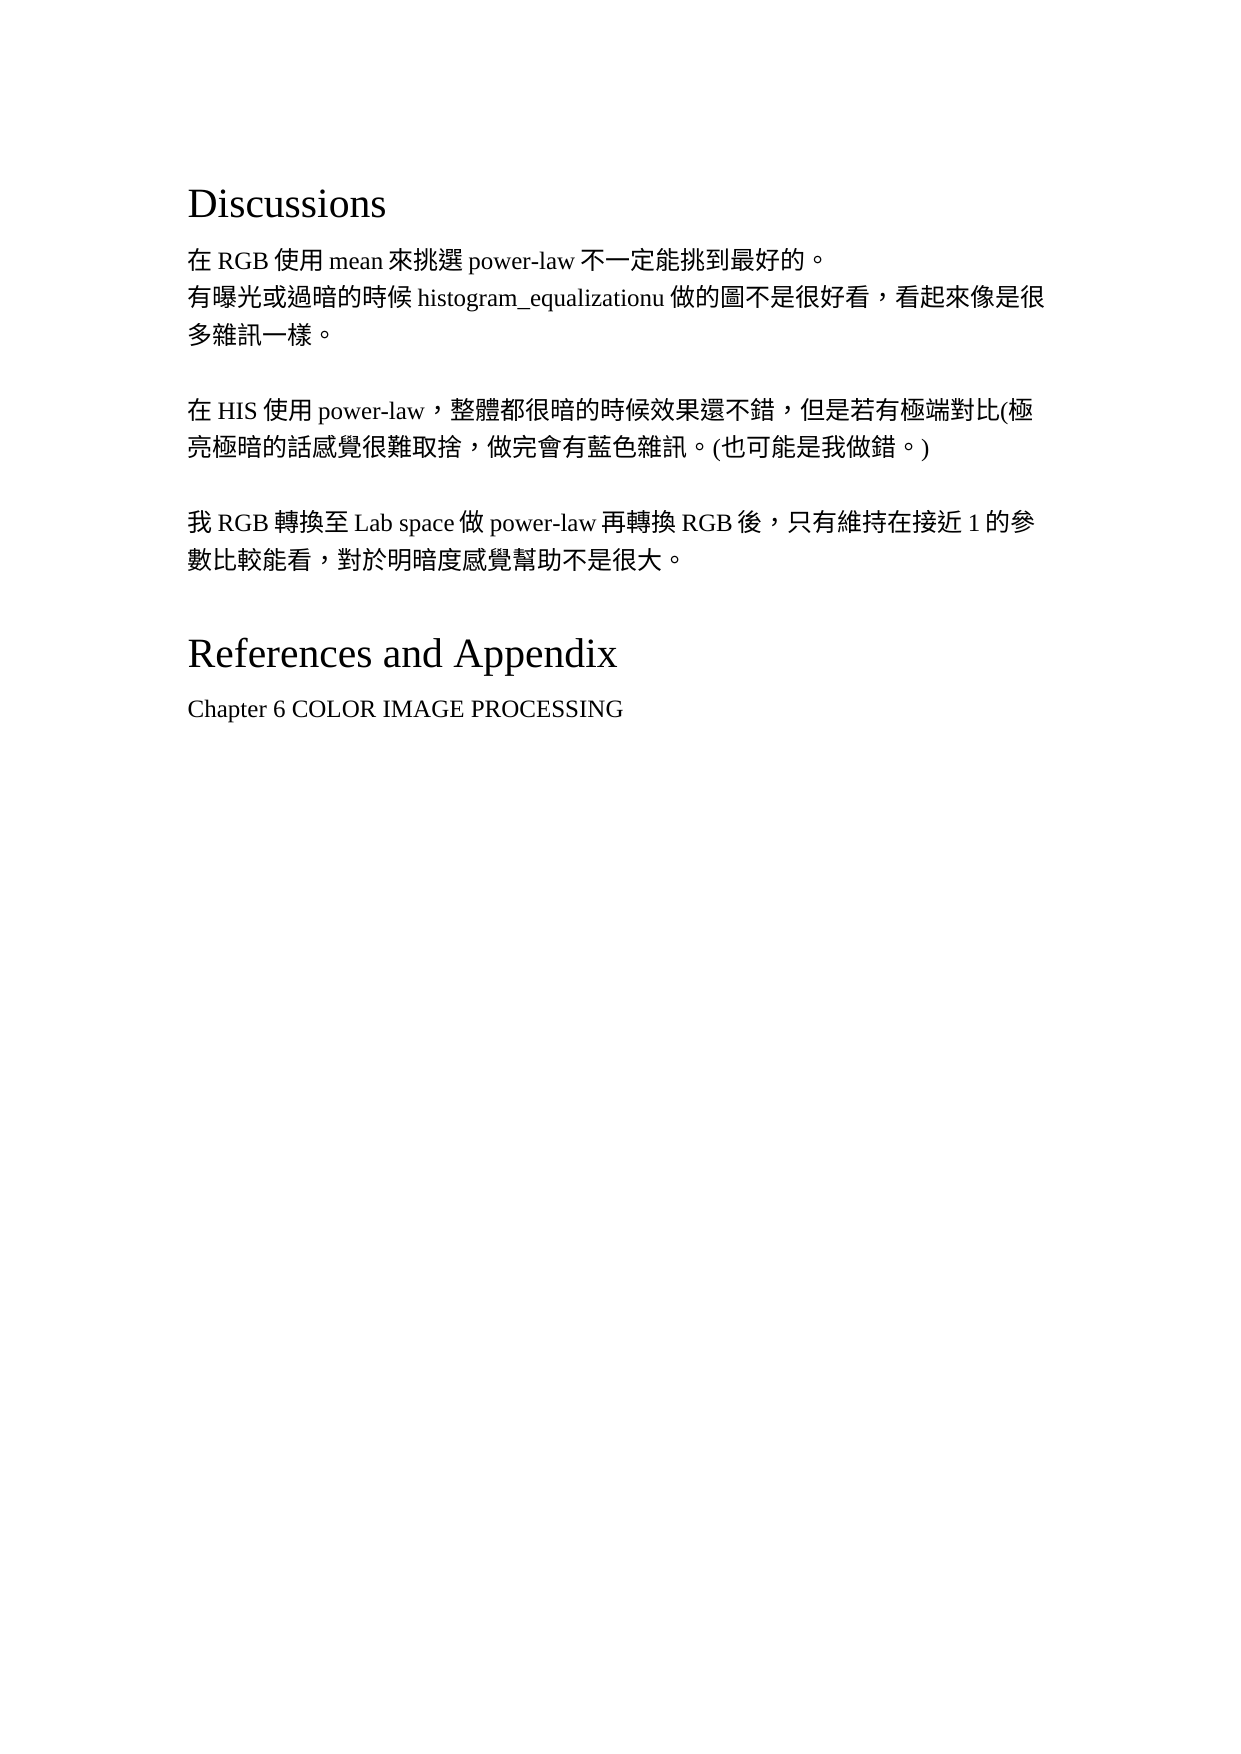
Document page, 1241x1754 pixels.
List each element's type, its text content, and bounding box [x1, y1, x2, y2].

text Chapter 6 COLOR IMAGE PROCESSING [187, 689, 1053, 727]
text 在RGB使用mean來挑選power-law不一定能挑到最好的。 [187, 239, 1053, 277]
text 有曝光或過暗的時候histogram_equalizationu做的圖不是很好看，看起來像是很多雜訊一樣。 [187, 277, 1053, 352]
text Discussions [187, 164, 1053, 239]
text 我RGB轉換至Lab space做power-law再轉換RGB後，只有維持在接近1的參數比較能看，對於明暗度感覺幫助不是很大。 [187, 502, 1053, 577]
text References and Appendix [187, 614, 1053, 689]
text 在HIS使用power-law，整體都很暗的時候效果還不錯，但是若有極端對比(極亮極暗的話感覺很難取捨，做完會有藍色雜訊。(也可能是我做錯。) [187, 389, 1053, 464]
